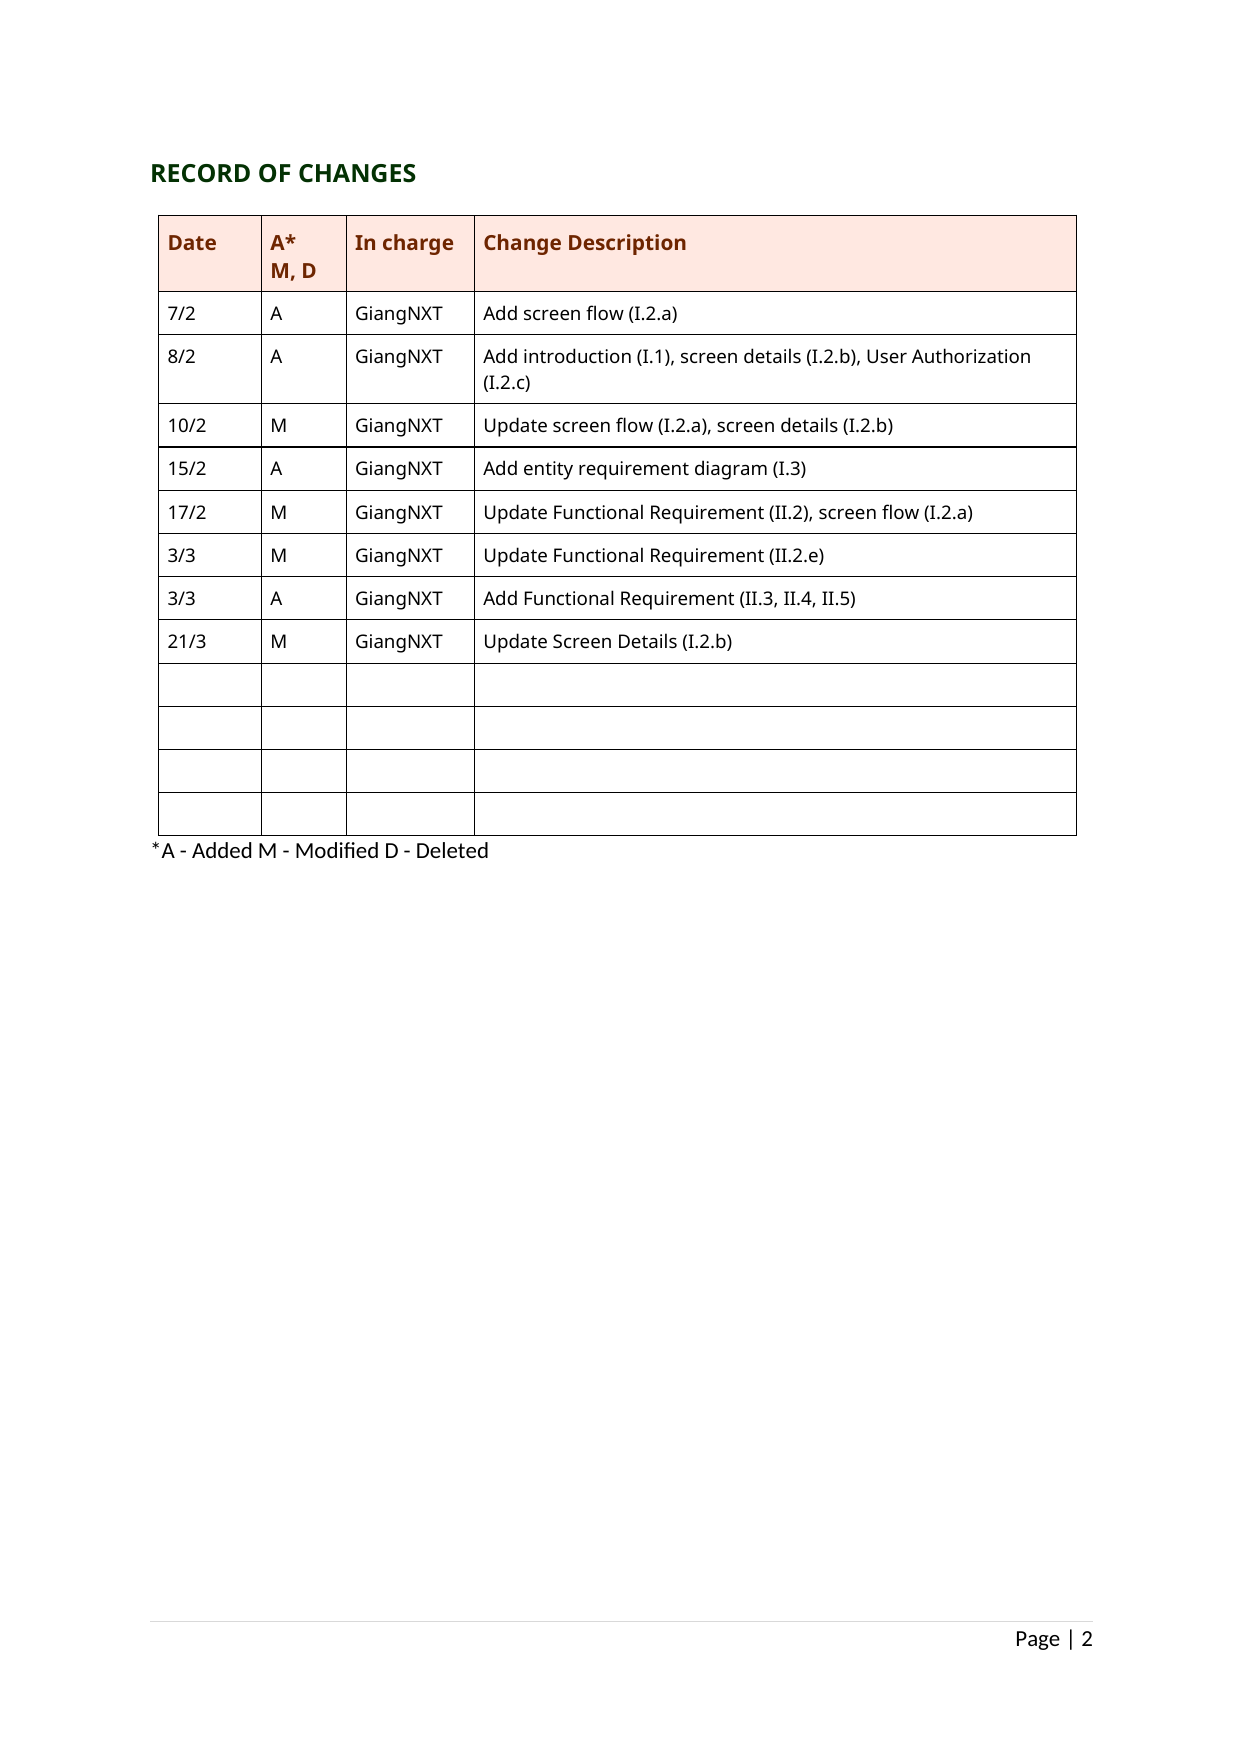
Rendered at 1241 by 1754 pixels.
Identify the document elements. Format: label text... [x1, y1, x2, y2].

table_cell M [262, 404, 346, 446]
table_header A* M, D [262, 216, 346, 291]
table_cell 8/2 [159, 335, 261, 403]
table_cell GiangNXT [347, 292, 474, 334]
table_cell [159, 750, 261, 792]
table_header In charge [347, 216, 474, 291]
table_cell Update Functional Requirement (II.2), screen flow (I.2.a) [475, 491, 1076, 533]
table_cell M [262, 620, 346, 662]
table_cell [347, 793, 474, 835]
table_cell Update screen flow (I.2.a), screen details (I.2.b) [475, 404, 1076, 446]
table_cell [475, 707, 1076, 749]
table_cell M [262, 534, 346, 576]
table_cell [475, 793, 1076, 835]
table_cell A [262, 448, 346, 489]
table_cell Add Functional Requirement (II.3, II.4, II.5) [475, 577, 1076, 619]
table_cell [475, 664, 1076, 706]
table_cell GiangNXT [347, 448, 474, 489]
table_cell [159, 664, 261, 706]
table_cell 21/3 [159, 620, 261, 662]
table_header Date [159, 216, 261, 291]
table_cell GiangNXT [347, 534, 474, 576]
table_cell 17/2 [159, 491, 261, 533]
table_cell 10/2 [159, 404, 261, 446]
table_cell [159, 793, 261, 835]
table_cell 15/2 [159, 448, 261, 489]
table_header Change Description [475, 216, 1076, 291]
table_cell Add screen flow (I.2.a) [475, 292, 1076, 334]
table_cell [347, 707, 474, 749]
table_cell [262, 707, 346, 749]
table_cell A [262, 335, 346, 403]
table_cell [262, 664, 346, 706]
table_cell [262, 793, 346, 835]
table_cell [347, 664, 474, 706]
table_cell GiangNXT [347, 620, 474, 662]
table_cell A [262, 292, 346, 334]
table_cell GiangNXT [347, 404, 474, 446]
table_cell A [262, 577, 346, 619]
table_cell [159, 707, 261, 749]
table_cell GiangNXT [347, 491, 474, 533]
table_cell GiangNXT [347, 577, 474, 619]
table_cell [262, 750, 346, 792]
table_cell Add entity requirement diagram (I.3) [475, 448, 1076, 489]
table_cell 7/2 [159, 292, 261, 334]
table_cell [347, 750, 474, 792]
text *A - Added M - Modified D - Deleted [150, 836, 1093, 864]
table_cell Add introduction (I.1), screen details (I.2.b), User Authorization (I.2.c) [475, 335, 1076, 403]
table_cell 3/3 [159, 534, 261, 576]
table_cell M [262, 491, 346, 533]
table_cell Update Functional Requirement (II.2.e) [475, 534, 1076, 576]
table_cell Update Screen Details (I.2.b) [475, 620, 1076, 662]
table_cell 3/3 [159, 577, 261, 619]
table_cell GiangNXT [347, 335, 474, 403]
table_cell [475, 750, 1076, 792]
text Record of changeS [150, 155, 1093, 189]
